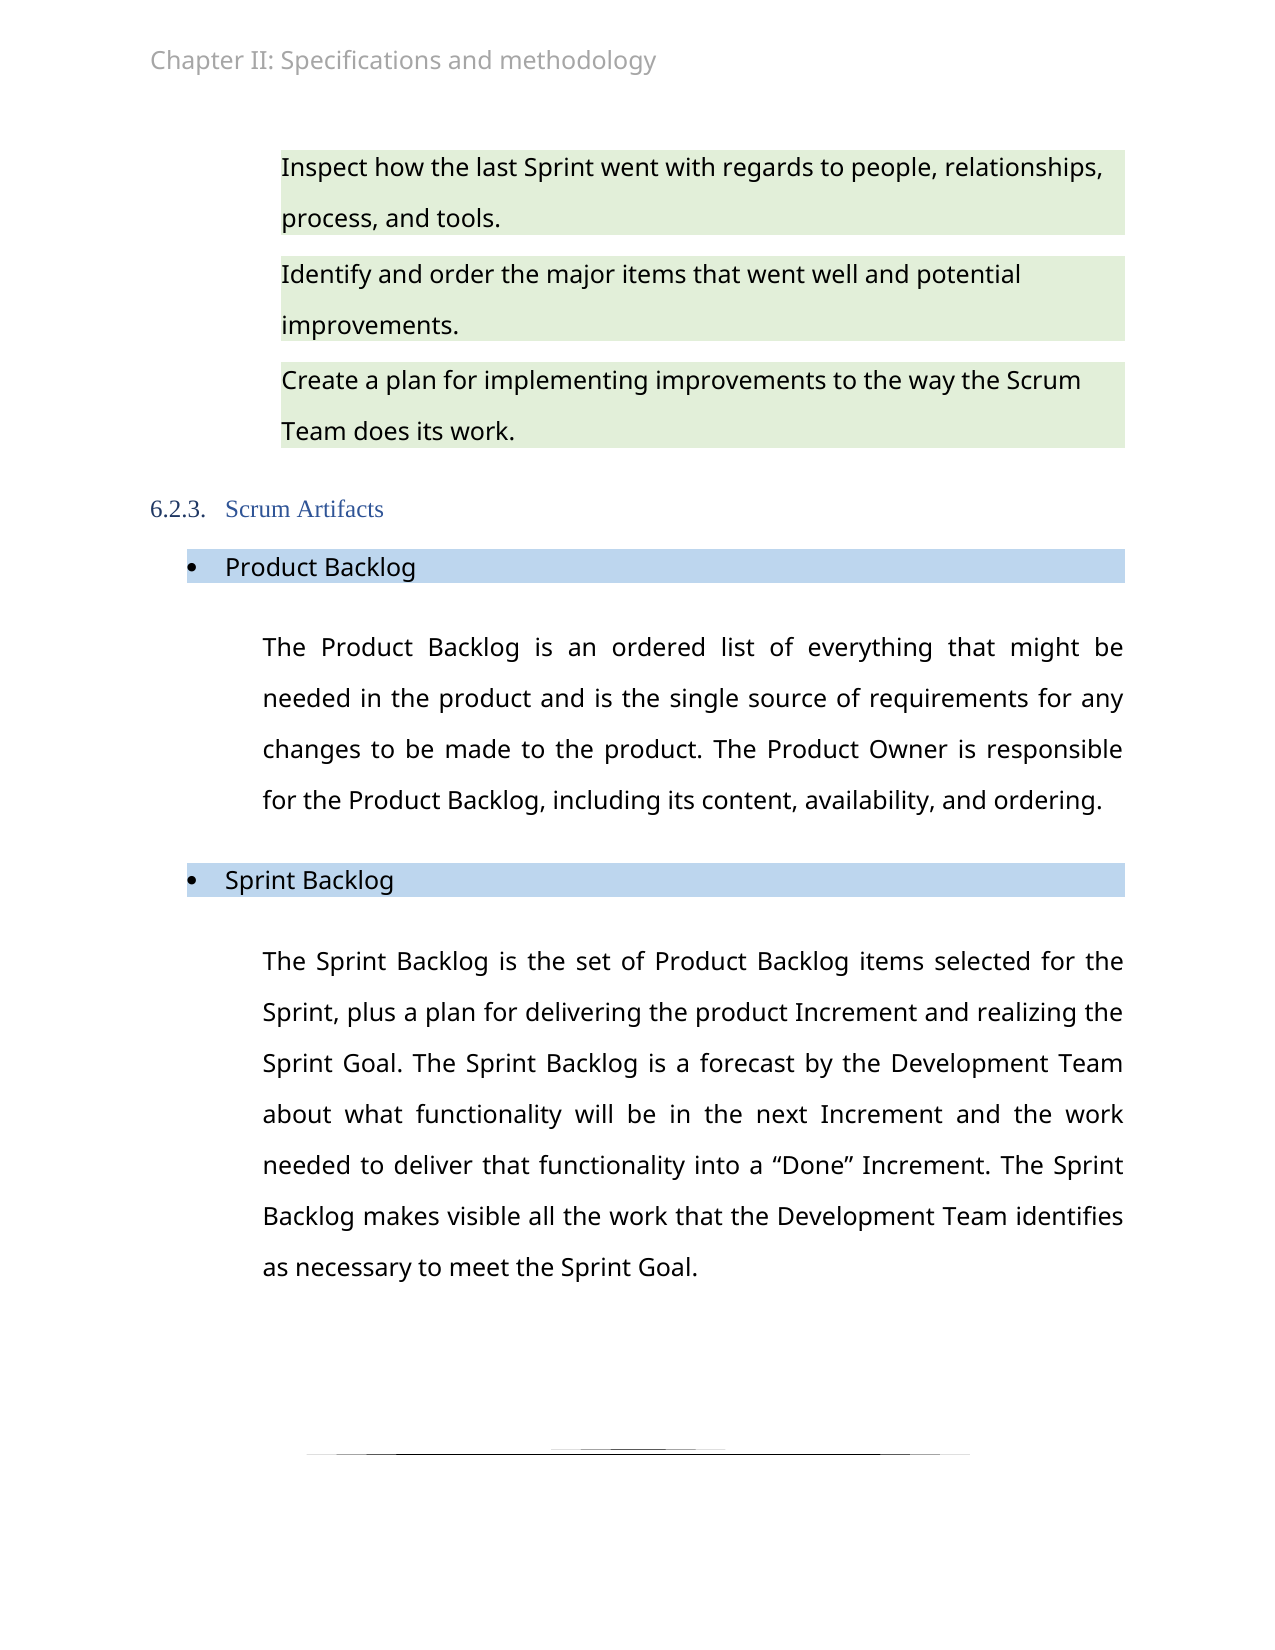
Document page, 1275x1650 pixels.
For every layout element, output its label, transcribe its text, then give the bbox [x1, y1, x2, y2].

list Create a plan for implementing improvements to the way the Scrum Team does its work. [281, 362, 1125, 448]
list Sprint Backlog [187, 863, 1125, 897]
text The Product Backlog is an ordered list of everything that might be needed in the product and is the single source of requirements for any changes to be made to the product. The Product Owner is responsible for the Product Backlog, including its content, availability, and ordering. [262, 629, 1125, 817]
list Identify and order the major items that went well and potential improvements. [281, 256, 1125, 341]
text The Sprint Backlog is the set of Product Backlog items selected for the Sprint, plus a plan for delivering the product Increment and realizing the Sprint Goal. The Sprint Backlog is a forecast by the Development Team about what functionality will be in the next Increment and the work needed to deliver that functionality into a “Done” Increment. The Sprint Backlog makes visible all the work that the Development Team identifies as necessary to meet the Sprint Goal. [262, 943, 1125, 1283]
list Product Backlog [187, 549, 1125, 583]
subtitle Scrum Artifacts [150, 494, 1125, 522]
list Inspect how the last Sprint went with regards to people, relationships, process, and tools. [281, 150, 1125, 235]
